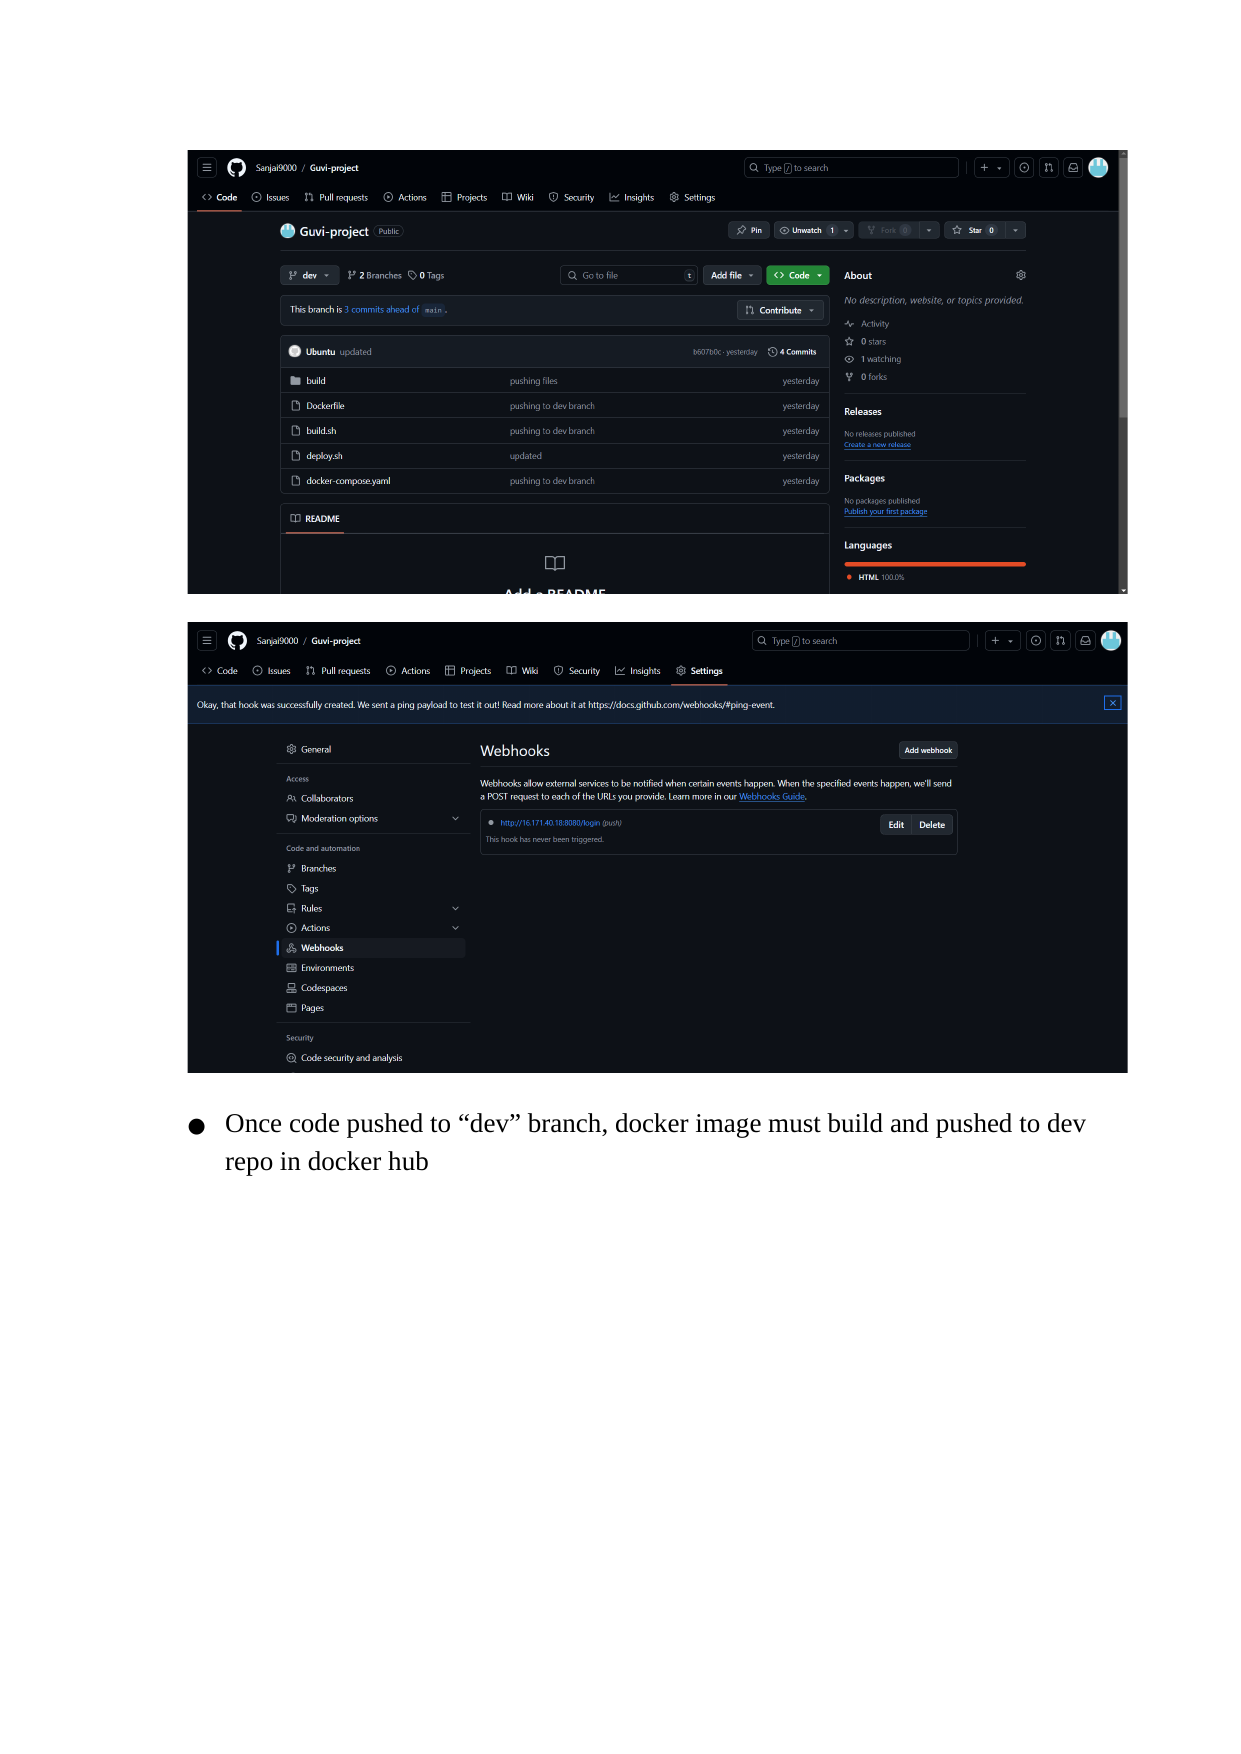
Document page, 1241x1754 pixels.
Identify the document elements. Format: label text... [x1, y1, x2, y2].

picture [187, 150, 1128, 594]
list Once code pushed to “dev” branch, docker image must build and pushed to dev repo in docker hub [187, 1102, 1090, 1176]
picture [187, 622, 1128, 1073]
